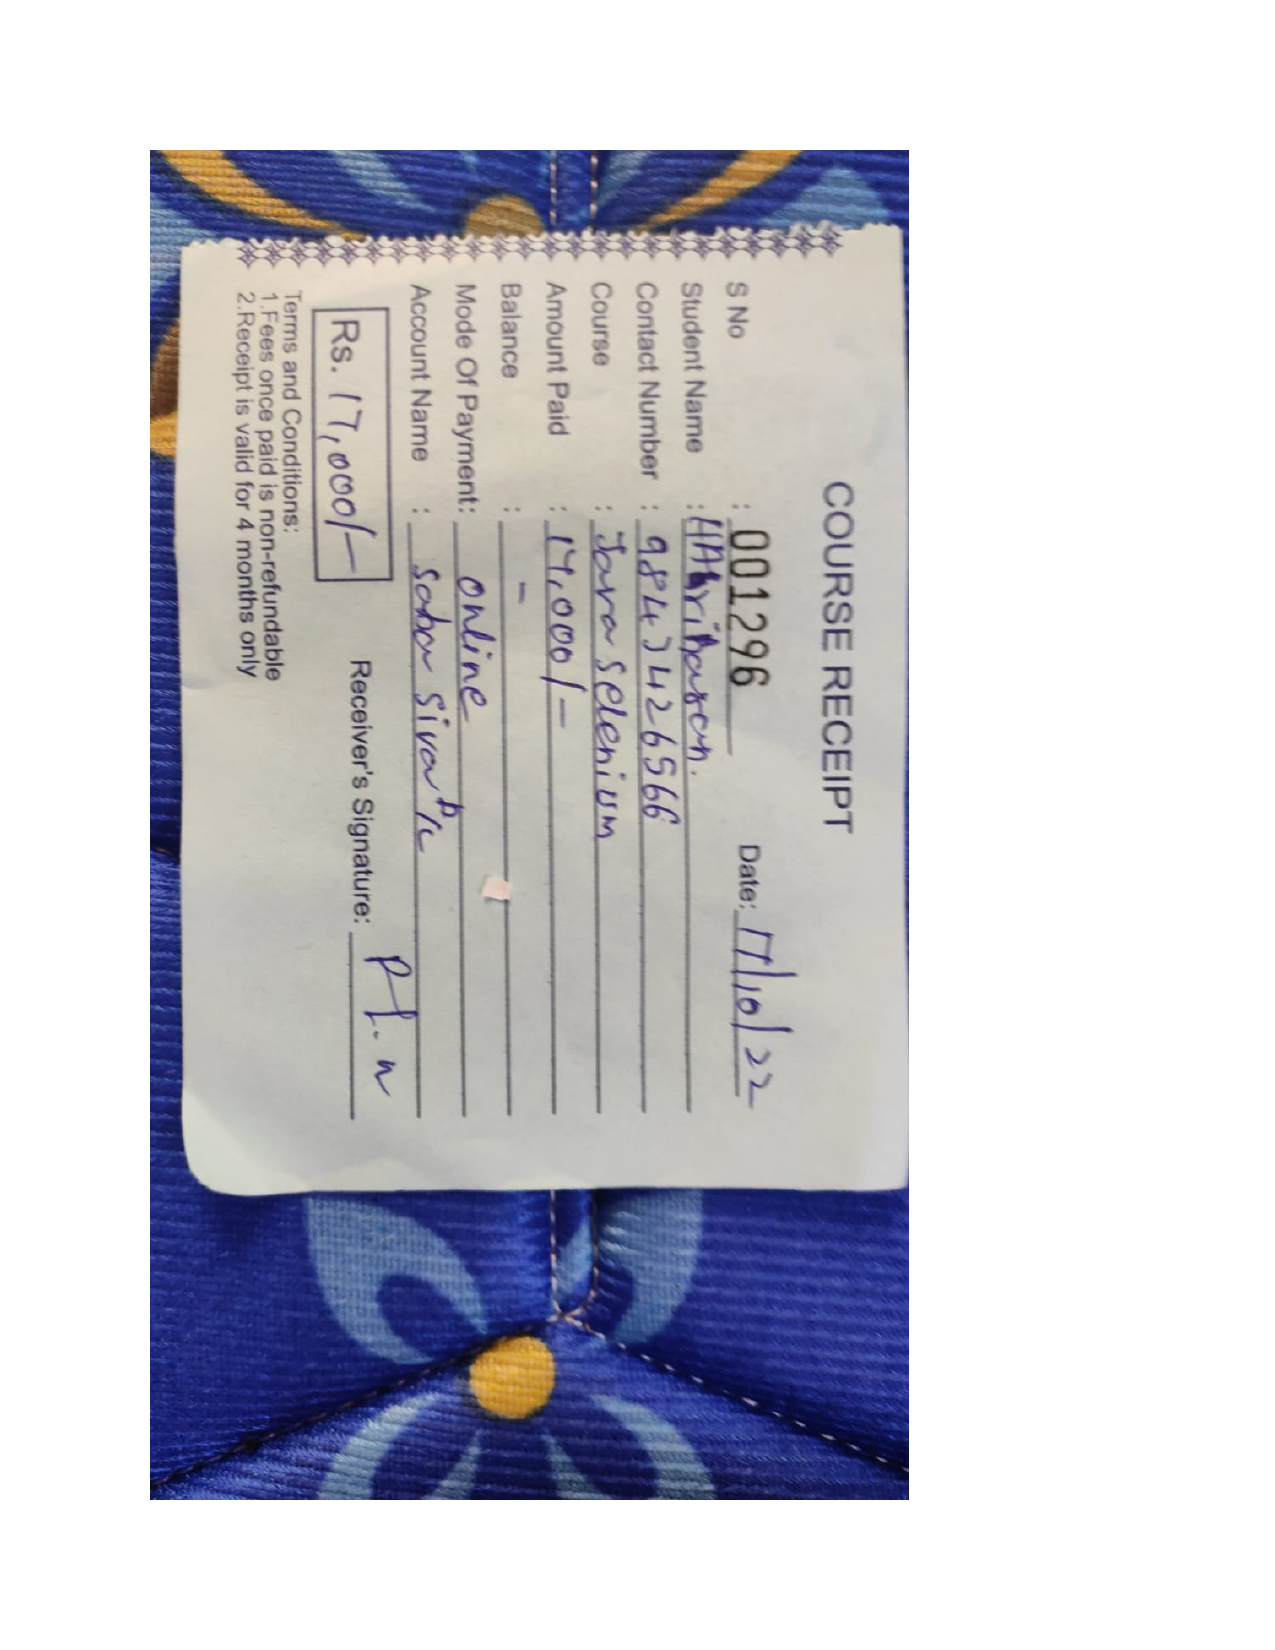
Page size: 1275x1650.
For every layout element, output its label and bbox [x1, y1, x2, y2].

picture [150, 150, 909, 1500]
